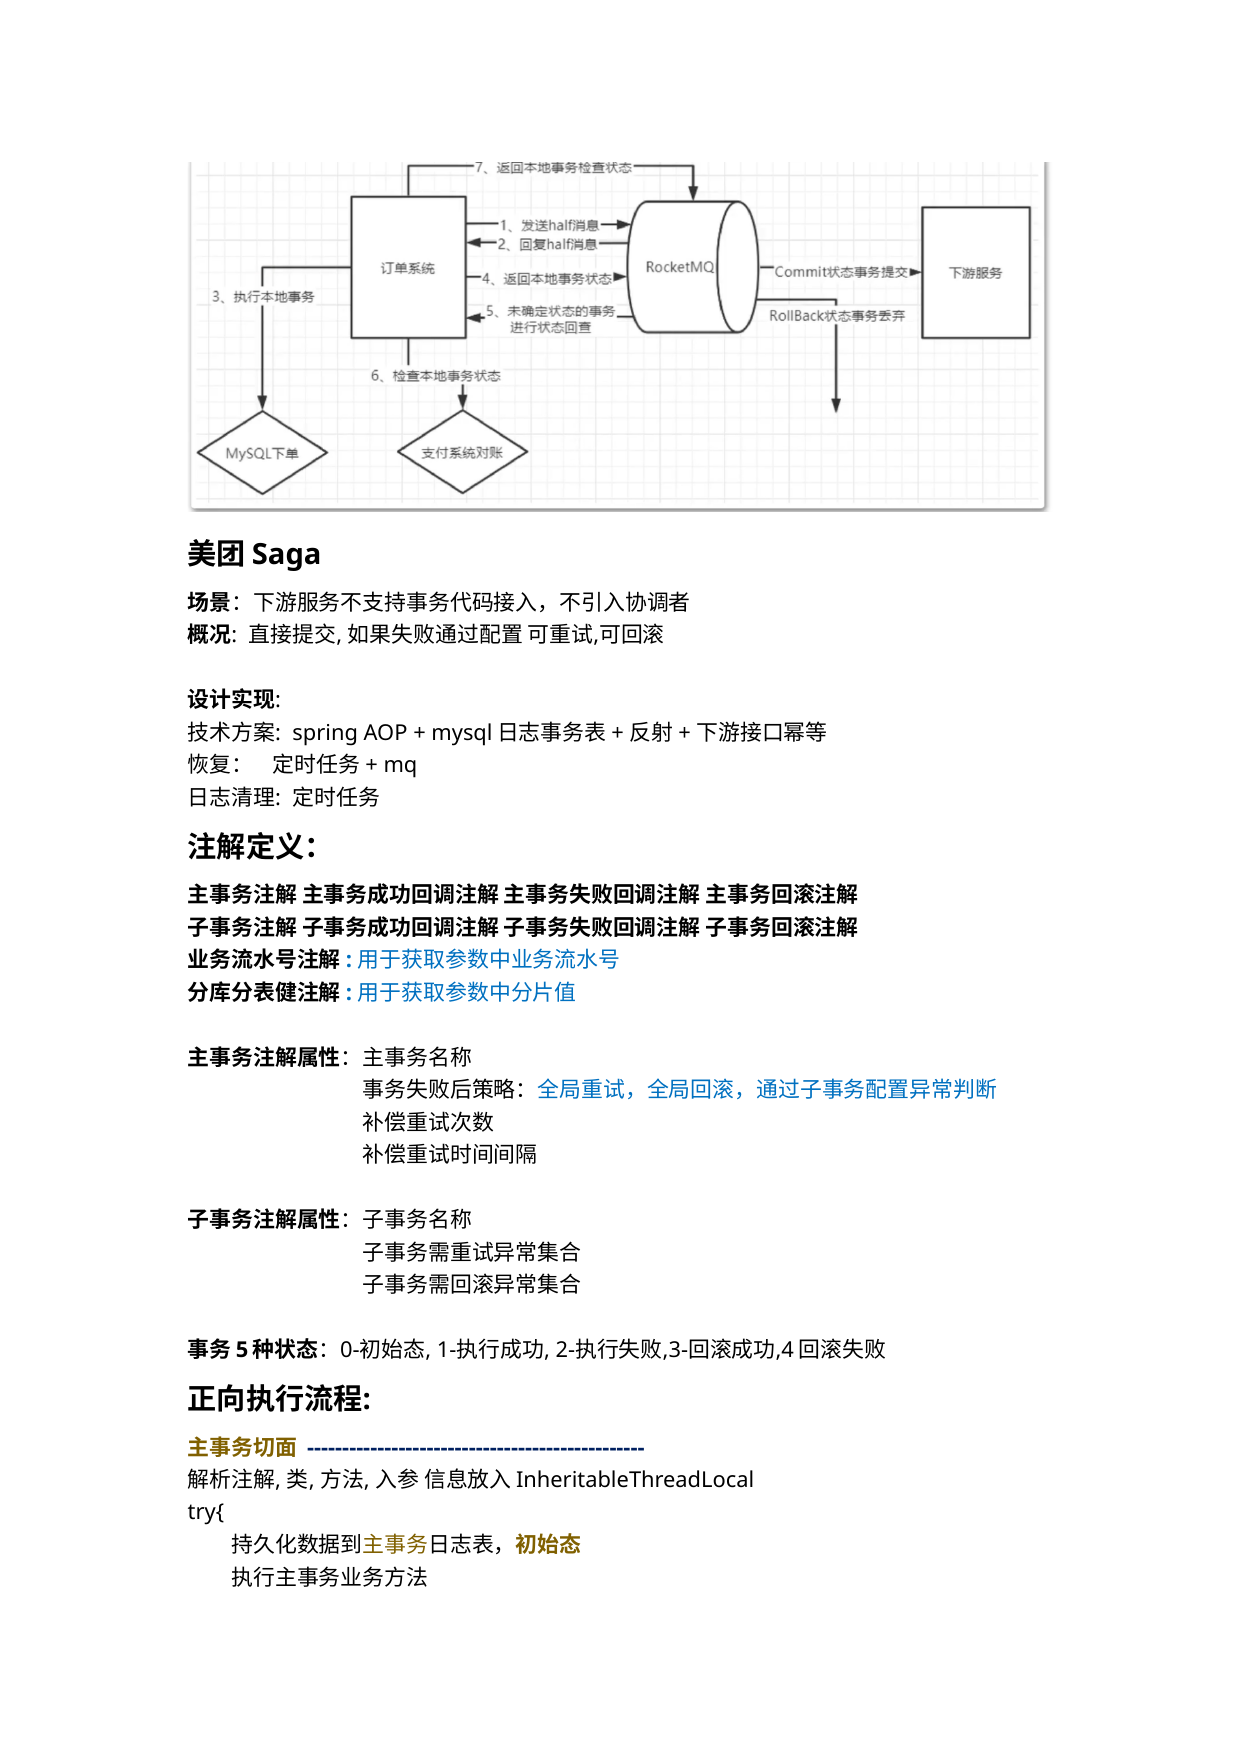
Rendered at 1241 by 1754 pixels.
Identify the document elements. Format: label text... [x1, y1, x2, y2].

text 美团Saga [187, 519, 1053, 584]
text 设计实现: [187, 682, 1053, 714]
text 子事务需回滚异常集合 [319, 1267, 1053, 1299]
text 正向执行流程: [187, 1364, 1053, 1429]
text 主事务切面 ------------------------------------------------ [187, 1429, 1053, 1462]
text 场景：下游服务不支持事务代码接入，不引入协调者 [187, 584, 1053, 617]
text 概况: 直接提交, 如果失败通过配置 可重试,可回滚 [187, 617, 1053, 649]
text 主事务注解属性：主事务名称 [187, 1039, 1053, 1072]
text 持久化数据到主事务日志表，初始态 [187, 1527, 1053, 1559]
text 解析注解, 类, 方法, 入参 信息放入InheritableThreadLocal [187, 1462, 1053, 1494]
text 子事务需重试异常集合 [319, 1234, 1053, 1267]
text 补偿重试时间间隔 [319, 1137, 1053, 1169]
picture [187, 162, 1053, 512]
text try{ [187, 1494, 1053, 1527]
text 日志清理: 定时任务 [187, 779, 1053, 812]
text 执行主事务业务方法 [187, 1559, 1053, 1592]
text 恢复： 定时任务 + mq [187, 747, 1053, 779]
text 子事务注解 子事务成功回调注解 子事务失败回调注解 子事务回滚注解 [187, 909, 1053, 942]
text 主事务注解 主事务成功回调注解 主事务失败回调注解 主事务回滚注解 [187, 877, 1053, 909]
text 注解定义： [187, 812, 1053, 877]
text 技术方案: spring AOP + mysql日志事务表 + 反射 + 下游接口幂等 [187, 714, 1053, 747]
text 分库分表健注解 : 用于获取参数中分片值 [187, 974, 1053, 1007]
text 事务5种状态：0-初始态, 1-执行成功, 2-执行失败,3-回滚成功,4回滚失败 [187, 1332, 1053, 1364]
text 事务失败后策略：全局重试，全局回滚，通过子事务配置异常判断 [319, 1072, 1053, 1104]
text 业务流水号注解 : 用于获取参数中业务流水号 [187, 942, 1053, 974]
text 补偿重试次数 [319, 1104, 1053, 1137]
text 子事务注解属性：子事务名称 [187, 1202, 1053, 1234]
